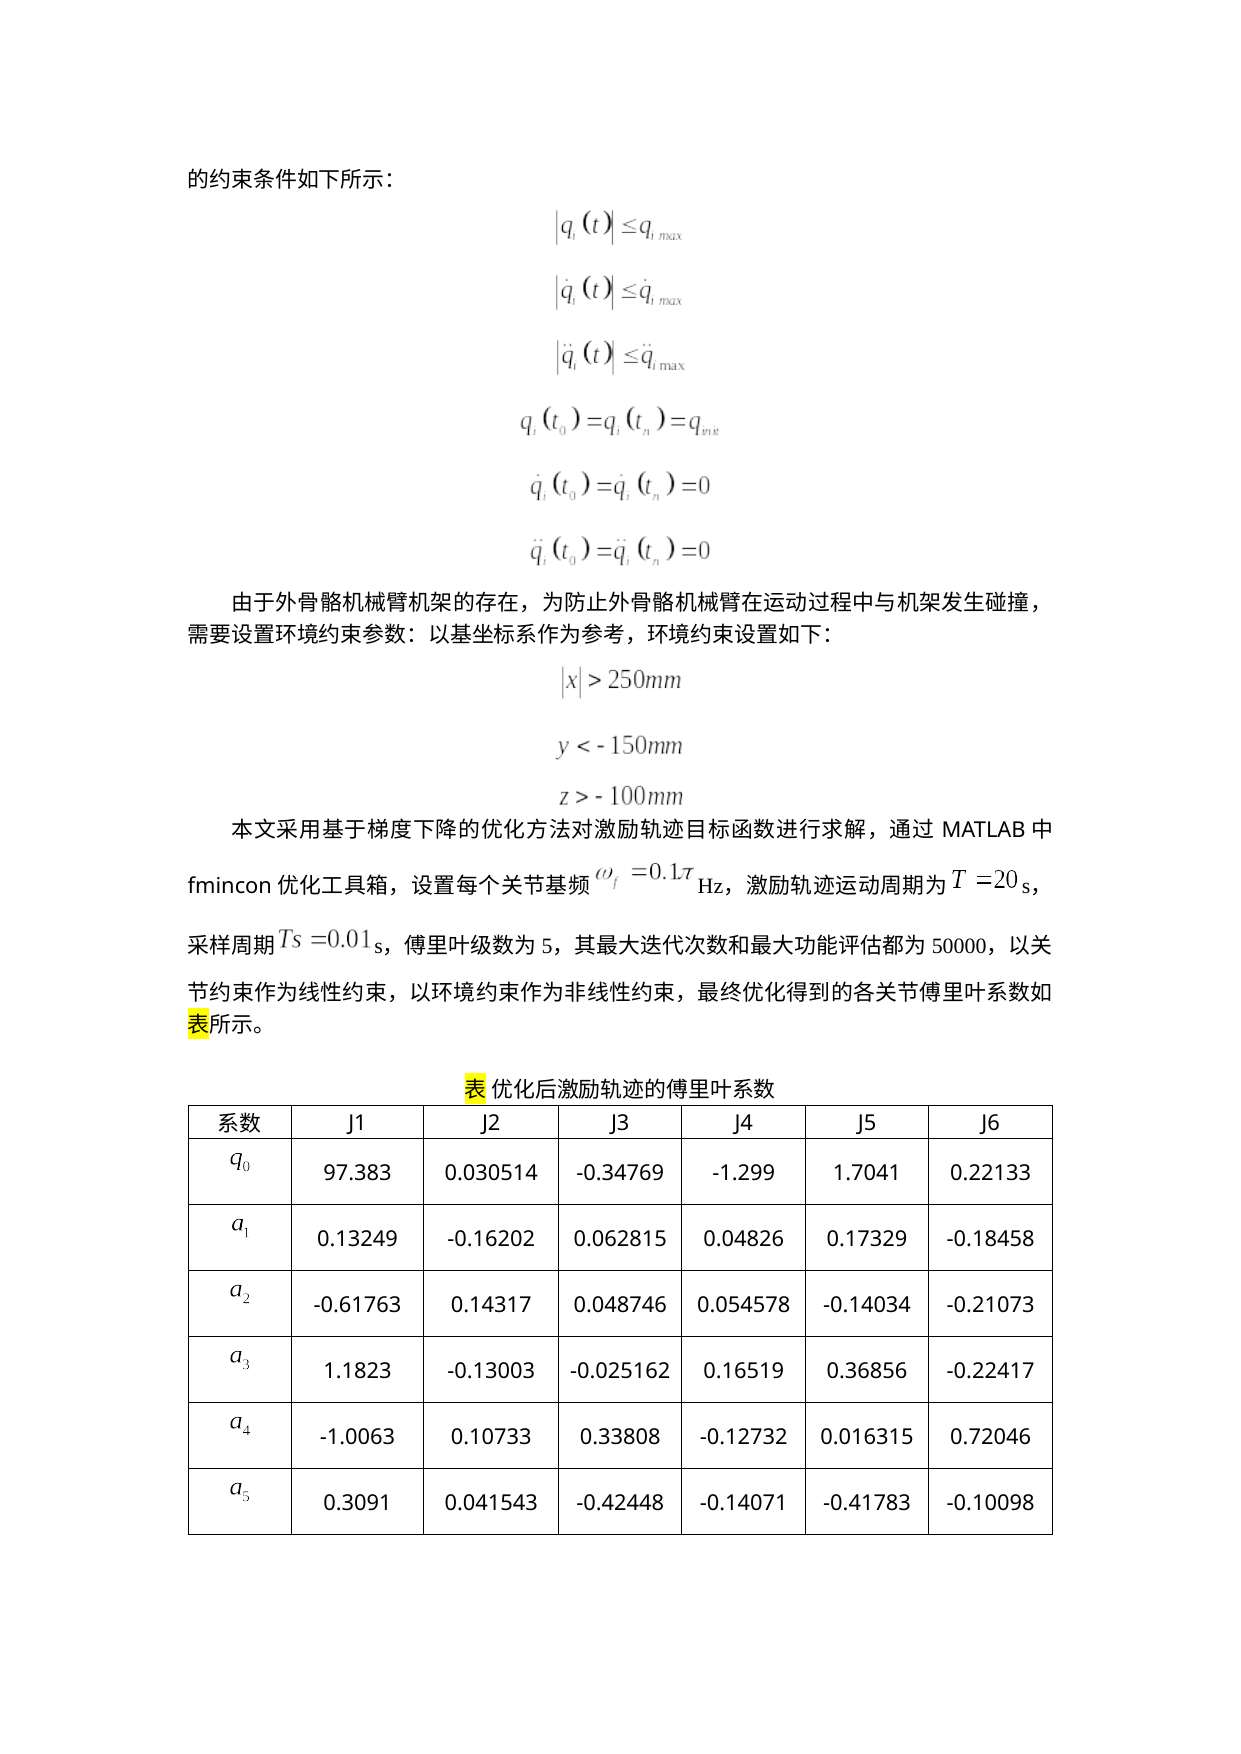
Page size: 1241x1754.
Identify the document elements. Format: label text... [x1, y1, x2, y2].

table_cell -0.10098 [929, 1469, 1052, 1534]
table_cell -0.14034 [806, 1271, 928, 1336]
table_cell -0.18458 [929, 1205, 1052, 1270]
table_cell [189, 1139, 291, 1204]
table_cell 0.048746 [559, 1271, 681, 1336]
table_cell 0.17329 [806, 1205, 928, 1270]
text 由于外骨骼机械臂机架的存在，为防止外骨骼机械臂在运动过程中与机架发生碰撞，需要设置环境约束参数：以基坐标系作为参考，环境约束设置如下： [187, 584, 1053, 649]
table_cell 97.383 [292, 1139, 423, 1204]
table_cell [189, 1403, 291, 1468]
table_cell 0.33808 [559, 1403, 681, 1468]
table_header J5 [806, 1106, 928, 1138]
table_cell 0.36856 [806, 1337, 928, 1402]
table_cell 0.016315 [806, 1403, 928, 1468]
table_cell -0.21073 [929, 1271, 1052, 1336]
table_cell 0.16519 [682, 1337, 805, 1402]
table_cell -0.61763 [292, 1271, 423, 1336]
table_cell [189, 1337, 291, 1402]
table_cell 0.14317 [424, 1271, 558, 1336]
table_cell -0.14071 [682, 1469, 805, 1534]
table_cell 1.1823 [292, 1337, 423, 1402]
table_cell -0.41783 [806, 1469, 928, 1534]
table_cell [189, 1469, 291, 1534]
table_cell [189, 1271, 291, 1336]
table_cell [189, 1205, 291, 1270]
table_header J3 [559, 1106, 681, 1138]
table_cell -0.42448 [559, 1469, 681, 1534]
table_cell -0.13003 [424, 1337, 558, 1402]
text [187, 162, 1053, 194]
table_cell 0.10733 [424, 1403, 558, 1468]
table_cell -1.0063 [292, 1403, 423, 1468]
table_header J6 [929, 1106, 1052, 1138]
table_header J4 [682, 1106, 805, 1138]
table_cell 0.041543 [424, 1469, 558, 1534]
table_cell 0.22133 [929, 1139, 1052, 1204]
table_cell -0.12732 [682, 1403, 805, 1468]
text 本文采用基于梯度下降的优化方法对激励轨迹目标函数进行求解，通过MATLAB中fmincon优化工具箱，设置每个关节基频Hz，激励轨迹运动周期为s，采样周期s，傅里叶级数为5，其最大迭代次数和最大功能评估都为50000，以关节约束作为线性约束，以环境约束作为非线性约束，最终优化得到的各关节傅里叶系数如表所示。 [187, 812, 1053, 1039]
table_header 系数 [189, 1106, 291, 1138]
table_cell 0.3091 [292, 1469, 423, 1534]
table_cell 0.062815 [559, 1205, 681, 1270]
table_cell 0.030514 [424, 1139, 558, 1204]
table_cell -0.22417 [929, 1337, 1052, 1402]
table_cell -0.34769 [559, 1139, 681, 1204]
table_cell 0.72046 [929, 1403, 1052, 1468]
table_cell 1.7041 [806, 1139, 928, 1204]
text 表 优化后激励轨迹的傅里叶系数 [187, 1072, 1053, 1104]
table_header J2 [424, 1106, 558, 1138]
table_cell -0.16202 [424, 1205, 558, 1270]
table_cell -1.299 [682, 1139, 805, 1204]
table_cell 0.054578 [682, 1271, 805, 1336]
table_header J1 [292, 1106, 423, 1138]
table_cell -0.025162 [559, 1337, 681, 1402]
table_cell 0.13249 [292, 1205, 423, 1270]
table_cell 0.04826 [682, 1205, 805, 1270]
